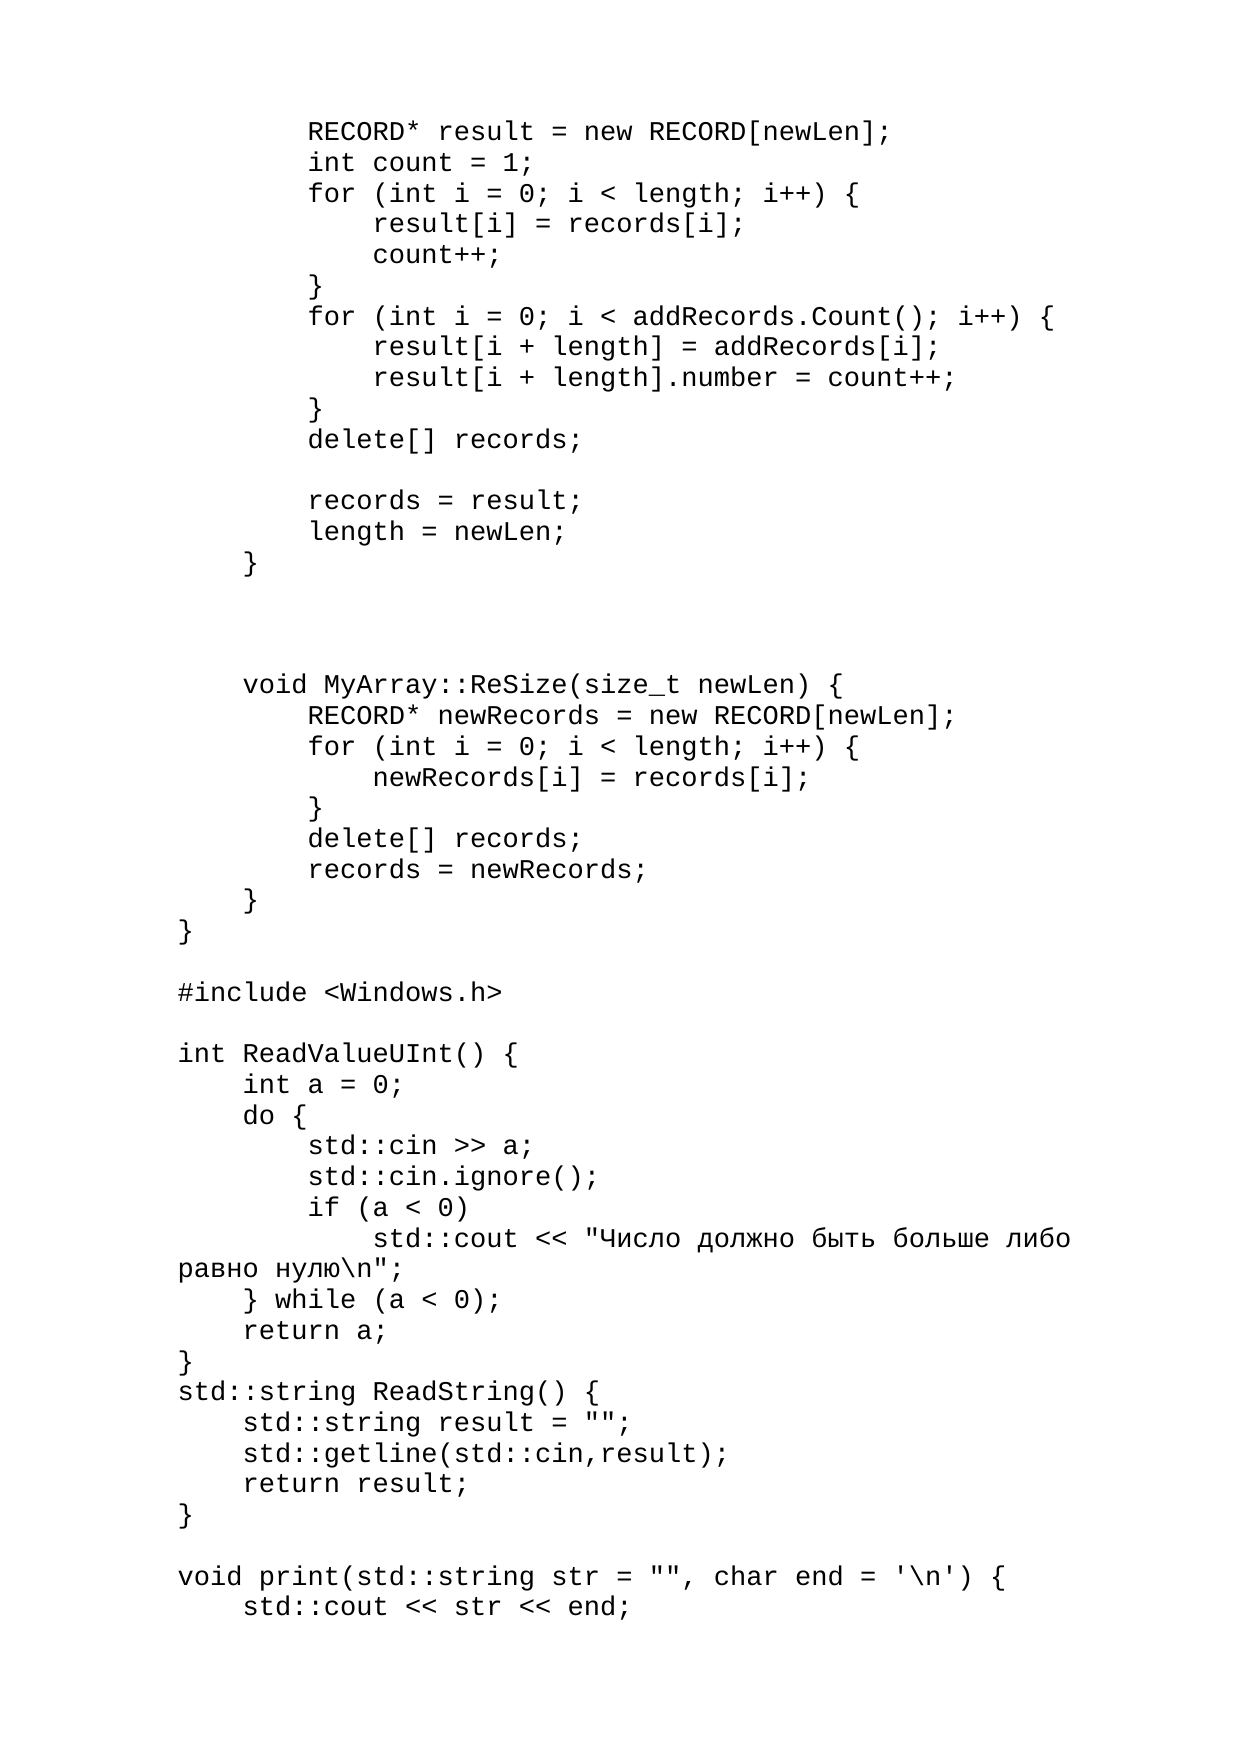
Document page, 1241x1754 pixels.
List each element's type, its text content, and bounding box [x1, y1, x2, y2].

text length = newLen; [177, 518, 1152, 548]
text std::getline(std::cin,result); [177, 1439, 1152, 1470]
text } while (a < 0); [177, 1286, 1152, 1317]
text result[i + length].number = count++; [177, 364, 1152, 395]
text #include <Windows.h> [177, 978, 1152, 1009]
text return a; [177, 1317, 1152, 1347]
text int ReadValueUInt() { [177, 1040, 1152, 1071]
text } [177, 1347, 1152, 1378]
text for (int i = 0; i < addRecords.Count(); i++) { [177, 302, 1152, 333]
text delete[] records; [177, 825, 1152, 856]
text return result; [177, 1470, 1152, 1501]
text if (a < 0) [177, 1194, 1152, 1224]
text for (int i = 0; i < length; i++) { [177, 733, 1152, 763]
text std::cout << "Число должно быть больше либо равно нулю\n"; [177, 1224, 1152, 1286]
text int a = 0; [177, 1071, 1152, 1101]
text int count = 1; [177, 149, 1152, 179]
text std::string result = ""; [177, 1409, 1152, 1439]
text do { [177, 1101, 1152, 1132]
text delete[] records; [177, 425, 1152, 456]
text } [177, 917, 1152, 948]
text } [177, 1501, 1152, 1532]
text } [177, 886, 1152, 917]
text } [177, 272, 1152, 302]
text } [177, 548, 1152, 579]
text std::cout << str << end; [177, 1593, 1152, 1624]
text records = newRecords; [177, 856, 1152, 886]
text for (int i = 0; i < length; i++) { [177, 179, 1152, 210]
text std::string ReadString() { [177, 1378, 1152, 1409]
text records = result; [177, 487, 1152, 518]
text void print(std::string str = "", char end = '\n') { [177, 1562, 1152, 1593]
text newRecords[i] = records[i]; [177, 763, 1152, 794]
text count++; [177, 241, 1152, 272]
text RECORD* result = new RECORD[newLen]; [177, 118, 1152, 149]
text result[i] = records[i]; [177, 210, 1152, 241]
text RECORD* newRecords = new RECORD[newLen]; [177, 702, 1152, 733]
text } [177, 794, 1152, 825]
text std::cin >> a; [177, 1132, 1152, 1163]
text std::cin.ignore(); [177, 1163, 1152, 1194]
text result[i + length] = addRecords[i]; [177, 333, 1152, 364]
text void MyArray::ReSize(size_t newLen) { [177, 671, 1152, 702]
text } [177, 395, 1152, 425]
